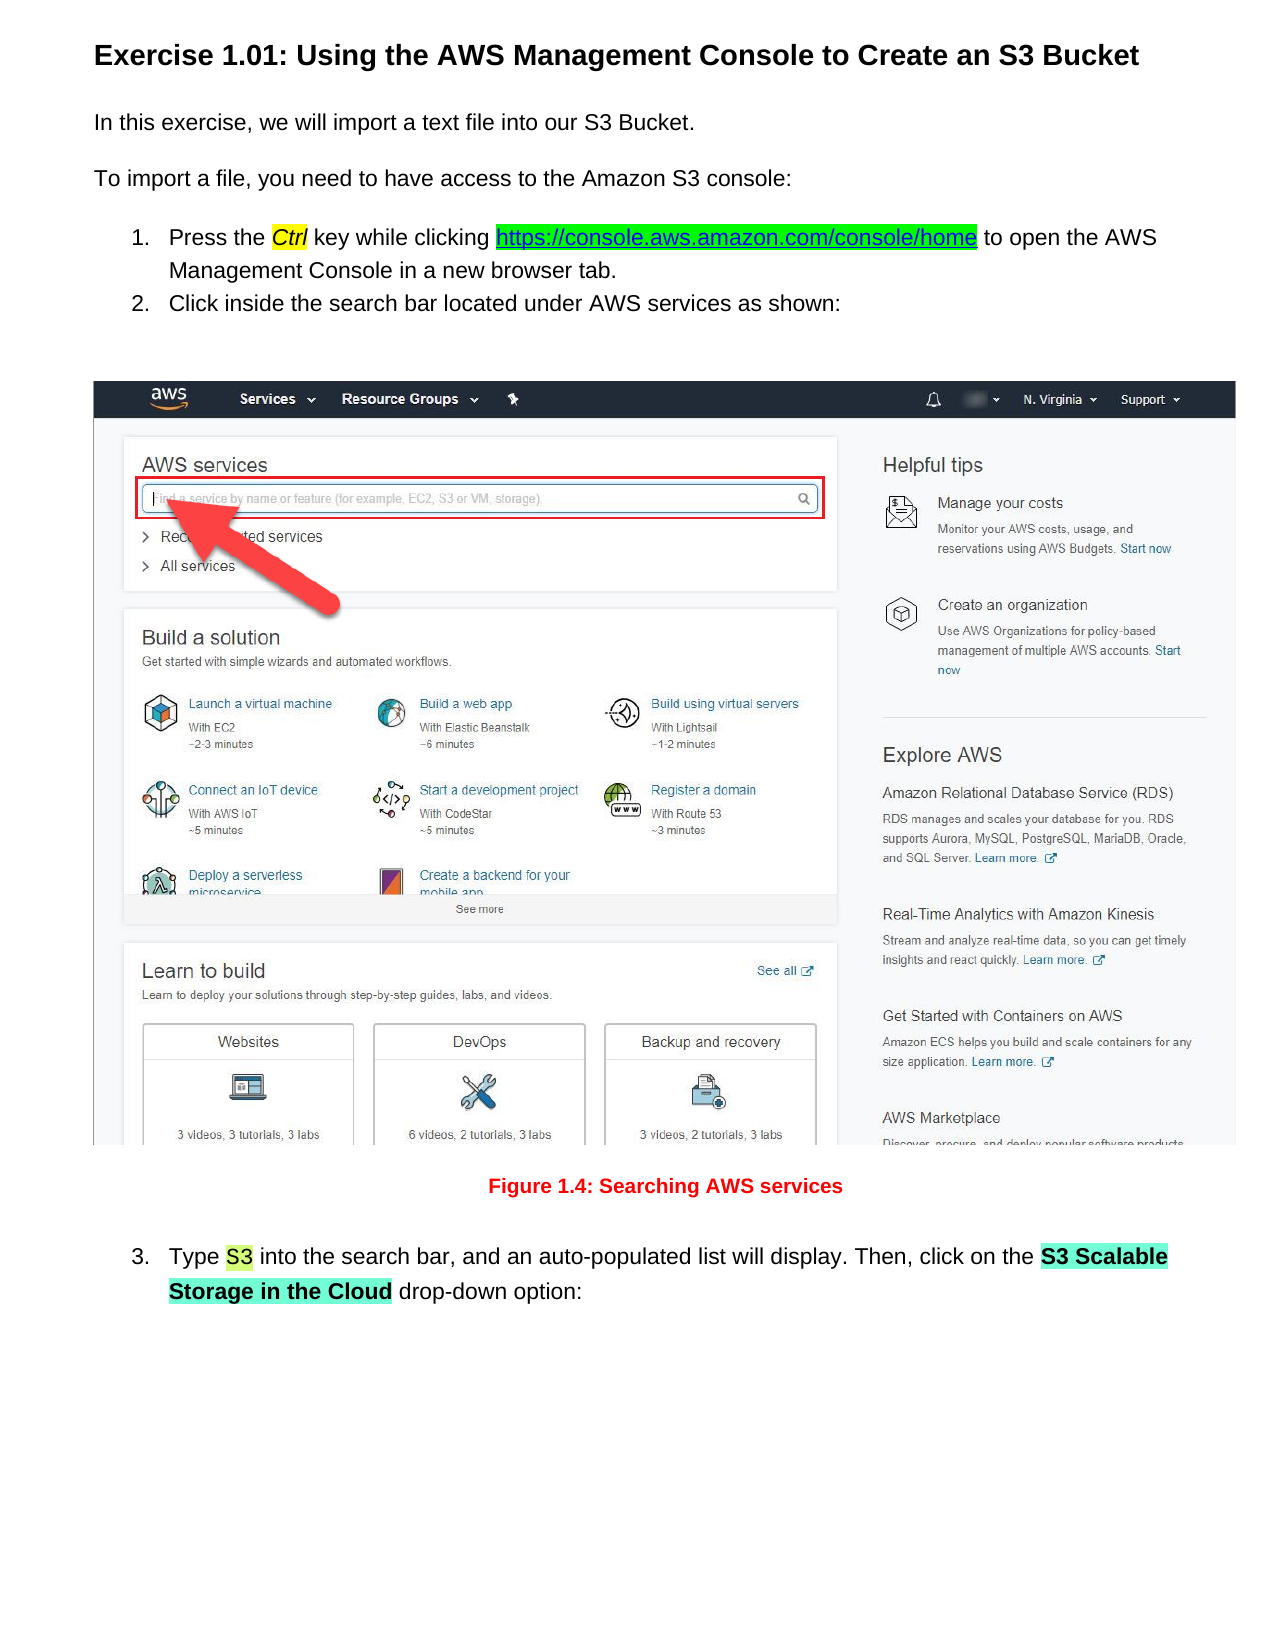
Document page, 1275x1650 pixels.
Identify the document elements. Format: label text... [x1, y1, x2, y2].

text Exercise 1.01: Using the AWS Management Console to Create an S3 Bucket [94, 37, 1237, 71]
text Click inside the search bar located under AWS services as shown: [131, 290, 1237, 316]
text To import a file, you need to have access to the Amazon S3 console: [94, 164, 1237, 191]
text Type S3 into the search bar, and an auto-populated list will display. Then, click on the S3 Scalable Storage in the Cloud drop-down option: [131, 1243, 1237, 1304]
text Figure 1.4: Searching AWS services [94, 1173, 1237, 1197]
text Press the Ctrl key while clicking https://console.aws.amazon.com/console/home to open the AWS Management Console in a new browser tab. [131, 224, 1237, 283]
picture [93, 381, 1236, 1145]
text In this exercise, we will import a text file into our S3 Bucket. [94, 109, 1237, 136]
